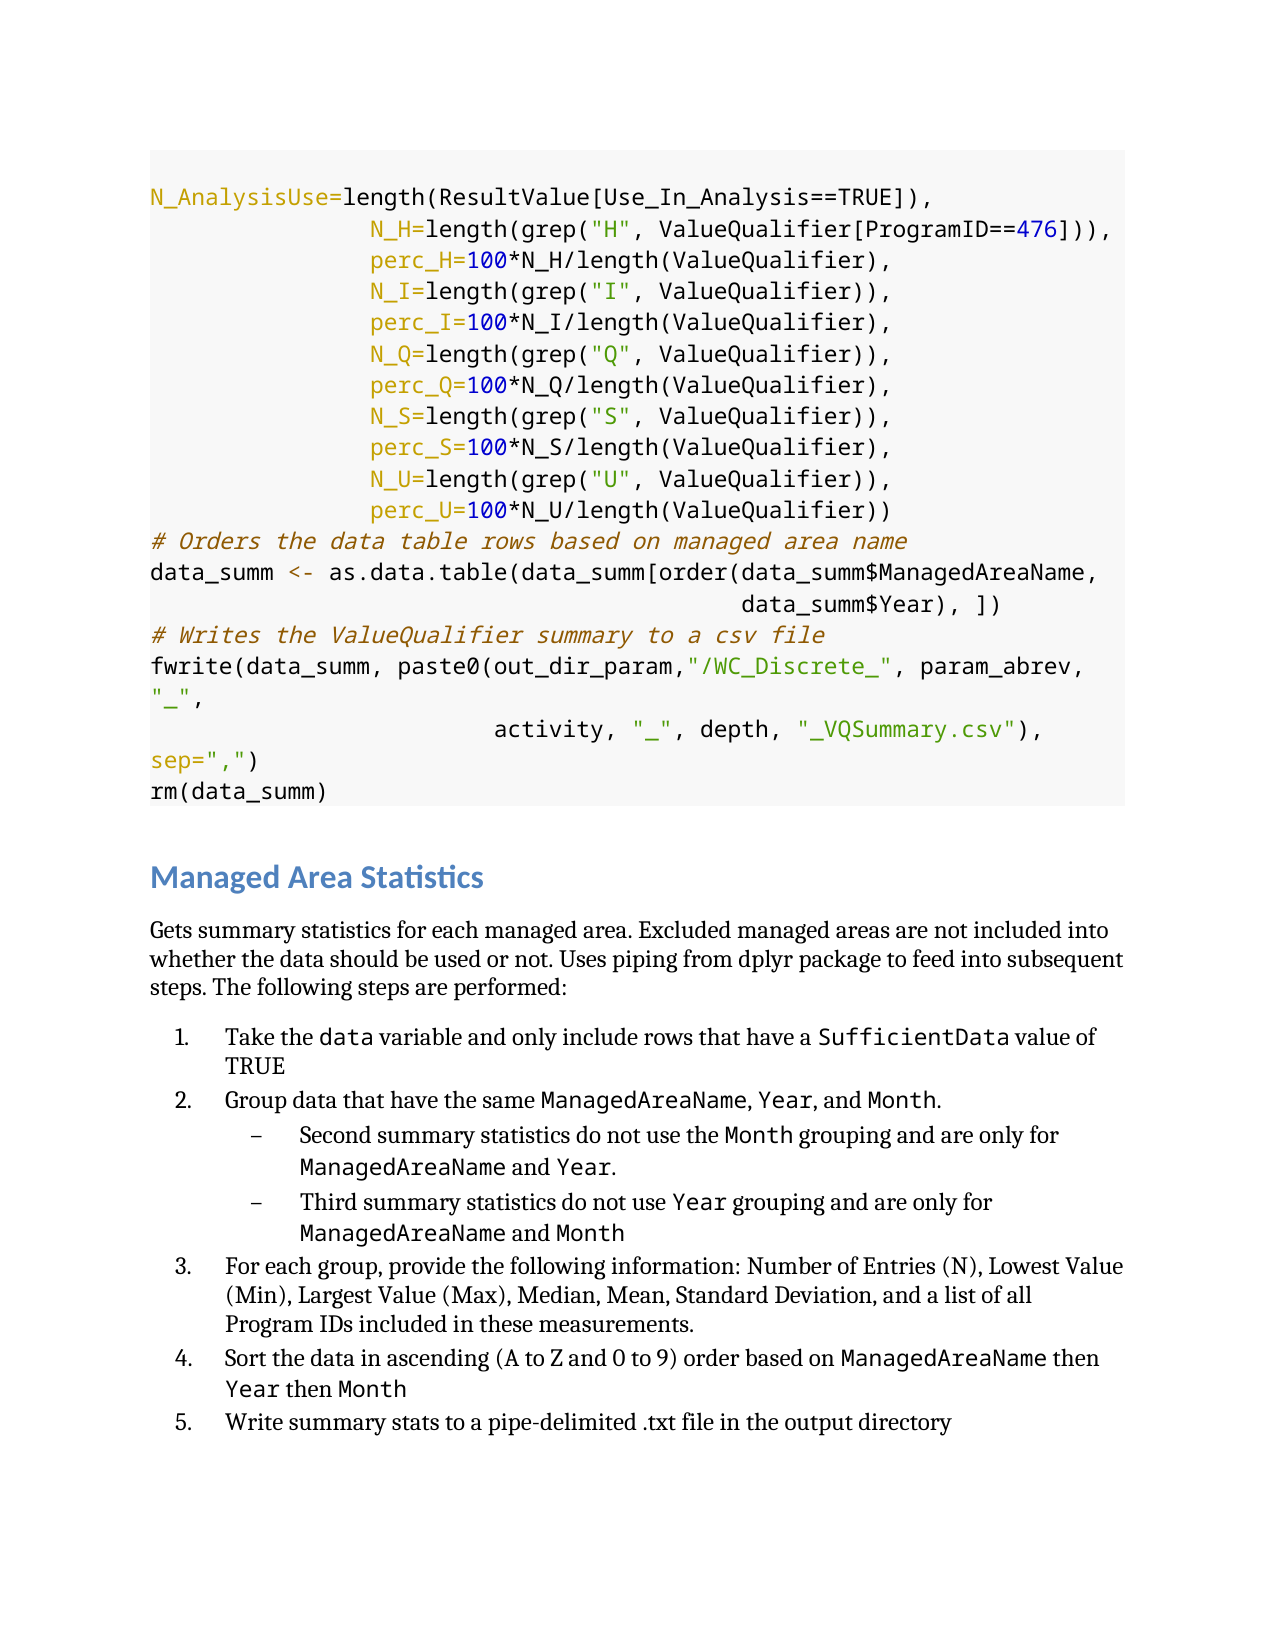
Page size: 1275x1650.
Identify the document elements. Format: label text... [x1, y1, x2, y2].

list Second summary statistics do not use the Month grouping and are only for ManagedAreaName and Year. [250, 1119, 1125, 1182]
list Third summary statistics do not use Year grouping and are only for ManagedAreaName and Month [250, 1186, 1125, 1248]
list Group data that have the same ManagedAreaName, Year, and Month. [175, 1084, 1125, 1116]
list Sort the data in ascending (A to Z and 0 to 9) order based on ManagedAreaName then Year then Month [175, 1342, 1125, 1404]
text Gets summary statistics for each managed area. Excluded managed areas are not included into whether the data should be used or not. Uses piping from dplyr package to feed into subsequent steps. The following steps are performed: [150, 916, 1125, 1002]
subtitle Managed Area Statistics [150, 856, 1125, 897]
list For each group, provide the following information: Number of Entries (N), Lowest Value (Min), Largest Value (Max), Median, Mean, Standard Deviation, and a list of all Program IDs included in these measurements. [175, 1252, 1125, 1338]
list Write summary stats to a pipe-delimited .txt file in the output directory [175, 1408, 1125, 1437]
list Take the data variable and only include rows that have a SufficientData value of TRUE [175, 1021, 1125, 1081]
